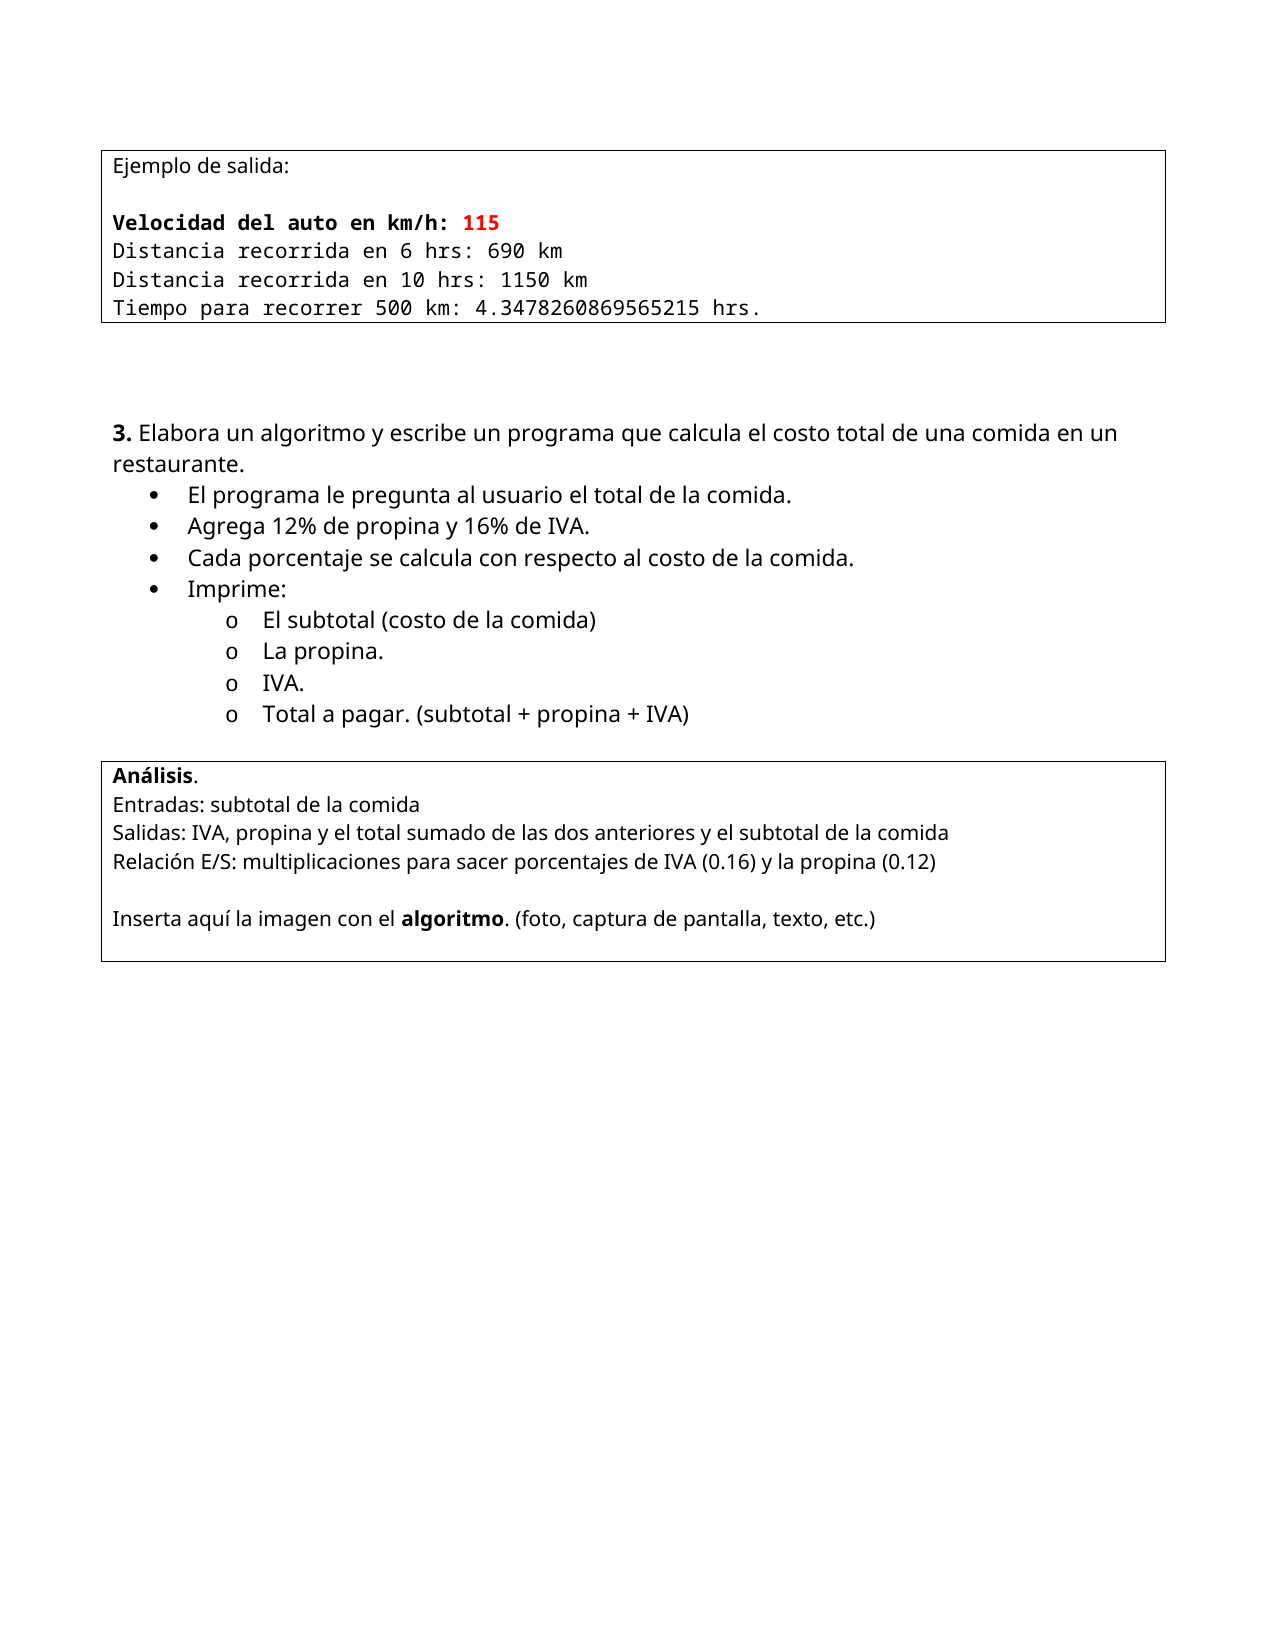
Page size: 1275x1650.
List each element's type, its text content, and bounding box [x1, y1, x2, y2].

list IVA. [225, 667, 1162, 698]
list Total a pagar. (subtotal + propina + IVA) [225, 698, 1162, 729]
text 3. Elabora un algoritmo y escribe un programa que calcula el costo total de una comida en un restaurante. [112, 416, 1162, 479]
list El subtotal (costo de la comida) [225, 604, 1162, 635]
list Agrega 12% de propina y 16% de IVA. [150, 510, 1162, 541]
table_cell Ejemplo de salida: Velocidad del auto en km/h: 115 Distancia recorrida en 6 hrs: 690 km Distancia recorrida en 10 hrs: 1150 km Tiempo para recorrer 500 km: 4.3478260869565215 hrs. [102, 151, 1165, 322]
list El programa le pregunta al usuario el total de la comida. [150, 479, 1162, 510]
table_header Análisis. Entradas: subtotal de la comida Salidas: IVA, propina y el total sumado de las dos anteriores y el subtotal de la comida Relación E/S: multiplicaciones para sacer porcentajes de IVA (0.16) y la propina (0.12) Inserta aquí la imagen con el algoritmo. (foto, captura de pantalla, texto, etc.) El programa lo escribes directamente en el archivo en github, cuenta.py. [102, 762, 1165, 961]
list La propina. [225, 635, 1162, 667]
list Imprime: [150, 573, 1162, 604]
list Cada porcentaje se calcula con respecto al costo de la comida. [150, 541, 1162, 573]
